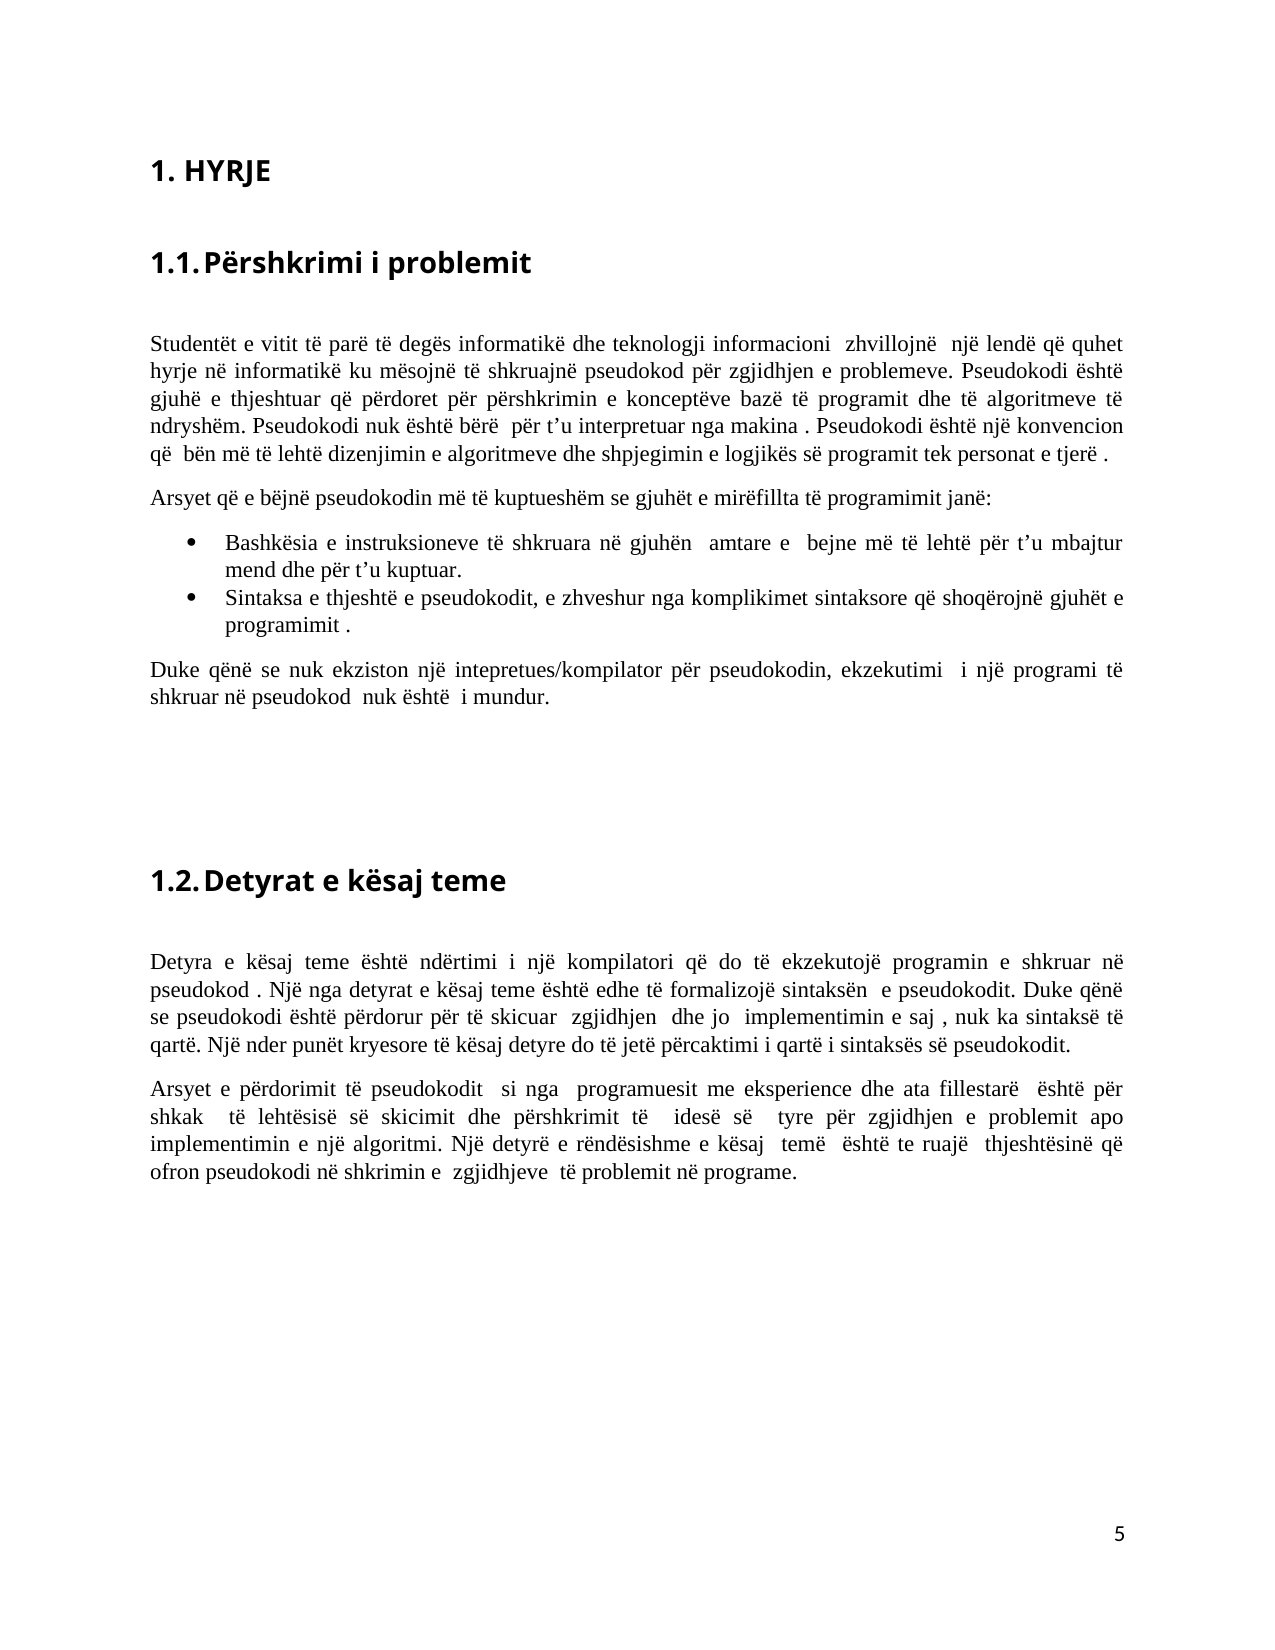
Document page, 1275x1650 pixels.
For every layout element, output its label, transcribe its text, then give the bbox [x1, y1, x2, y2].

list Bashkësia e instruksioneve të shkruara në gjuhën amtare e bejne më të lehtë për t’u mbajtur mend dhe për t’u kuptuar. [187, 528, 1125, 582]
text Arsyet që e bëjnë pseudokodin më të kuptueshëm se gjuhët e mirëfillta të programimit janë: [150, 484, 1125, 511]
text Arsyet e përdorimit të pseudokodit si nga programuesit me eksperience dhe ata fillestarë është për shkak të lehtësisë së skicimit dhe përshkrimit të idesë së tyre për zgjidhjen e problemit apo implementimin e një algoritmi. Një detyrë e rëndësishme e kësaj temë është te ruajë thjeshtësinë që ofron pseudokodi në shkrimin e zgjidhjeve të problemit në programe. [150, 1075, 1125, 1184]
subtitle 1. Hyrje [150, 150, 1125, 190]
subtitle Detyrat e kësaj teme [150, 860, 1125, 900]
text Duke qënë se nuk ekziston një intepretues/kompilator për pseudokodin, ekzekutimi i një programi të shkruar në pseudokod nuk është i mundur. [150, 656, 1125, 709]
text Detyra e kësaj teme është ndërtimi i një kompilatori që do të ekzekutojë programin e shkruar në pseudokod . Një nga detyrat e kësaj teme është edhe të formalizojë sintaksën e pseudokodit. Duke qënë se pseudokodi është përdorur për të skicuar zgjidhjen dhe jo implementimin e saj , nuk ka sintaksë të qartë. Një nder punët kryesore të kësaj detyre do të jetë përcaktimi i qartë i sintaksës së pseudokodit. [150, 948, 1125, 1057]
list Sintaksa e thjeshtë e pseudokodit, e zhveshur nga komplikimet sintaksore që shoqërojnë gjuhët e programimit . [187, 584, 1125, 638]
subtitle Përshkrimi i problemit [150, 242, 1125, 282]
text Studentët e vitit të parë të degës informatikë dhe teknologji informacioni zhvillojnë një lendë që quhet hyrje në informatikë ku mësojnë të shkruajnë pseudokod për zgjidhjen e problemeve. Pseudokodi është gjuhë e thjeshtuar që përdoret për përshkrimin e konceptëve bazë të programit dhe të algoritmeve të ndryshëm. Pseudokodi nuk është bërë për t’u interpretuar nga makina . Pseudokodi është një konvencion që bën më të lehtë dizenjimin e algoritmeve dhe shpjegimin e logjikës së programit tek personat e tjerë . [150, 329, 1125, 466]
